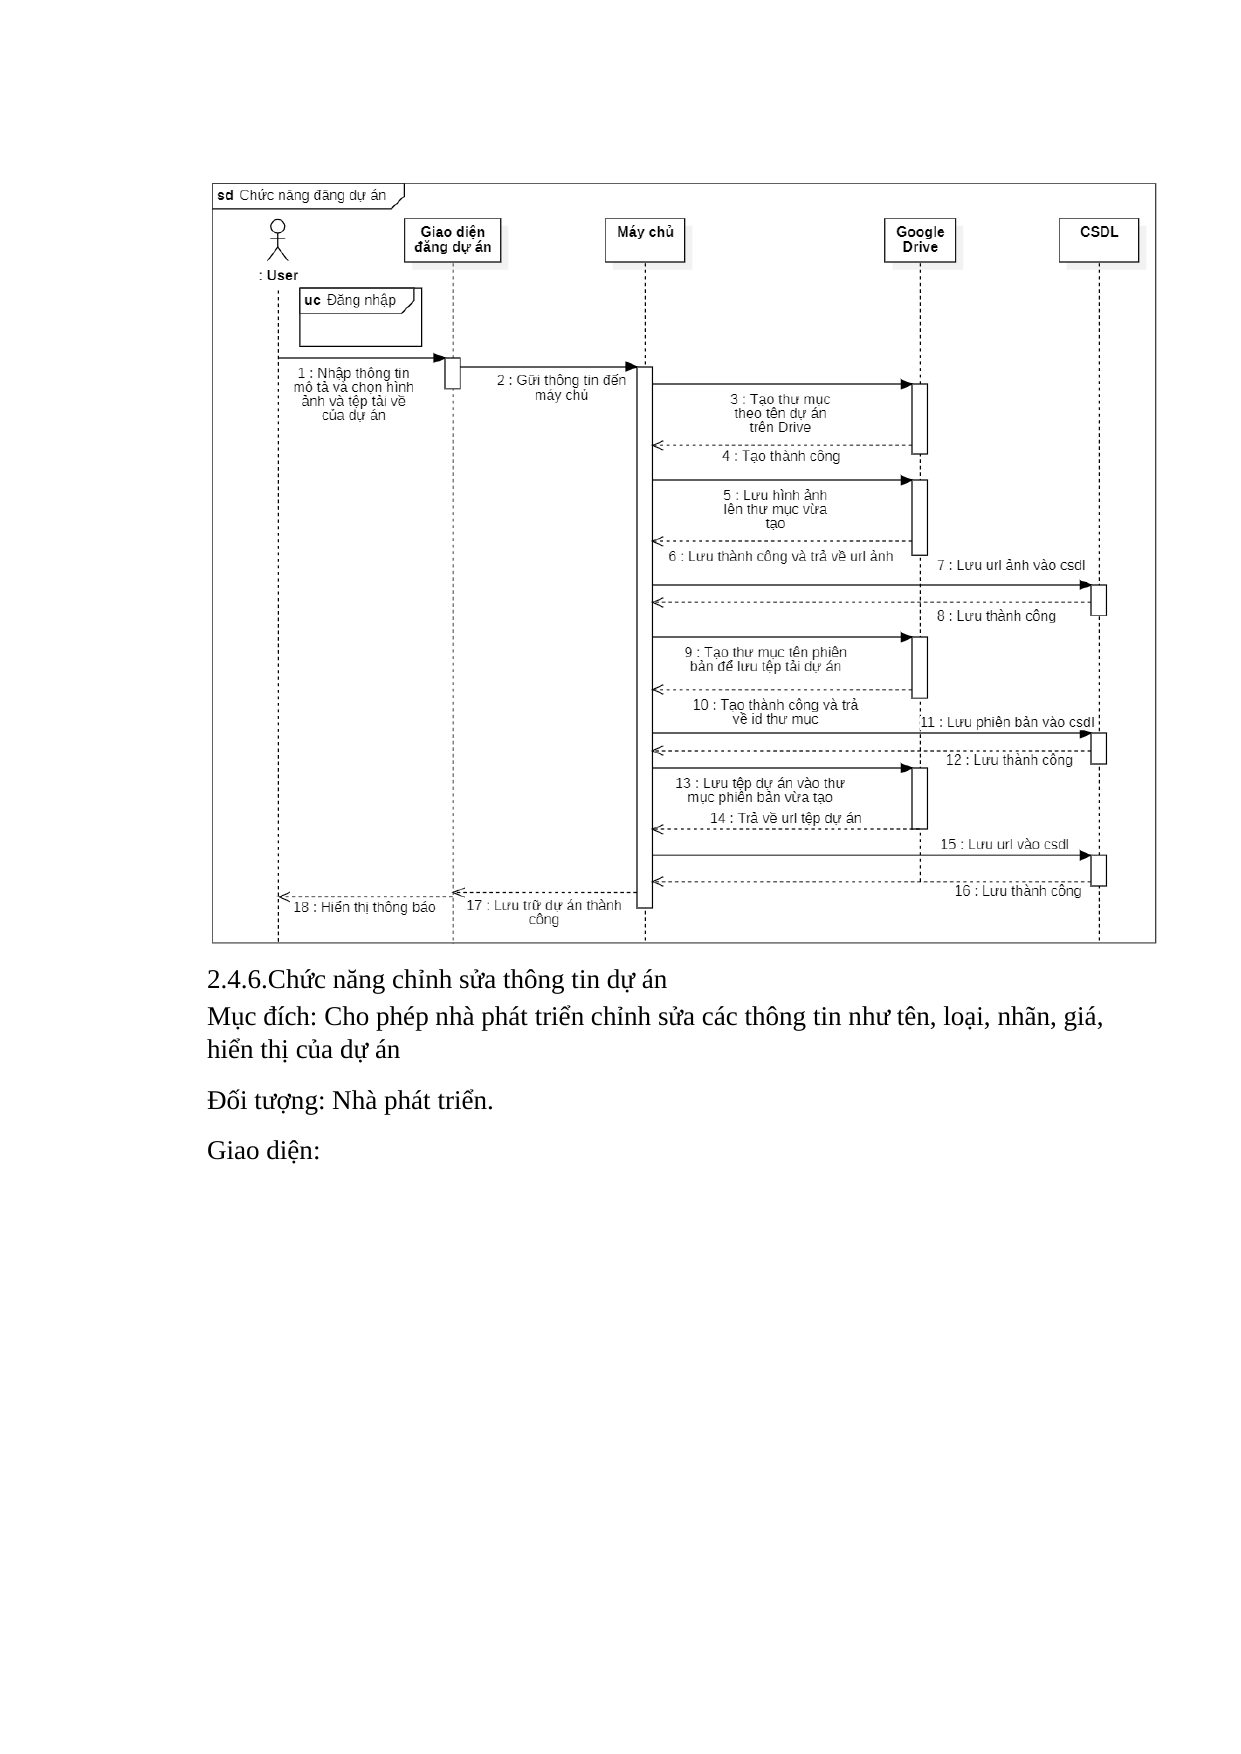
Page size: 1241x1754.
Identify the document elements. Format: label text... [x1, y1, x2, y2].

text Mục đích: Cho phép nhà phát triển chỉnh sửa các thông tin như tên, loại, nhãn, giá, hiển thị của dự án [207, 1000, 1122, 1065]
subtitle Chức năng chỉnh sửa thông tin dự án [207, 963, 1122, 994]
picture [206, 177, 1163, 944]
text Đối tượng: Nhà phát triển. [207, 1084, 1122, 1115]
text Giao diện: [207, 1134, 1122, 1165]
